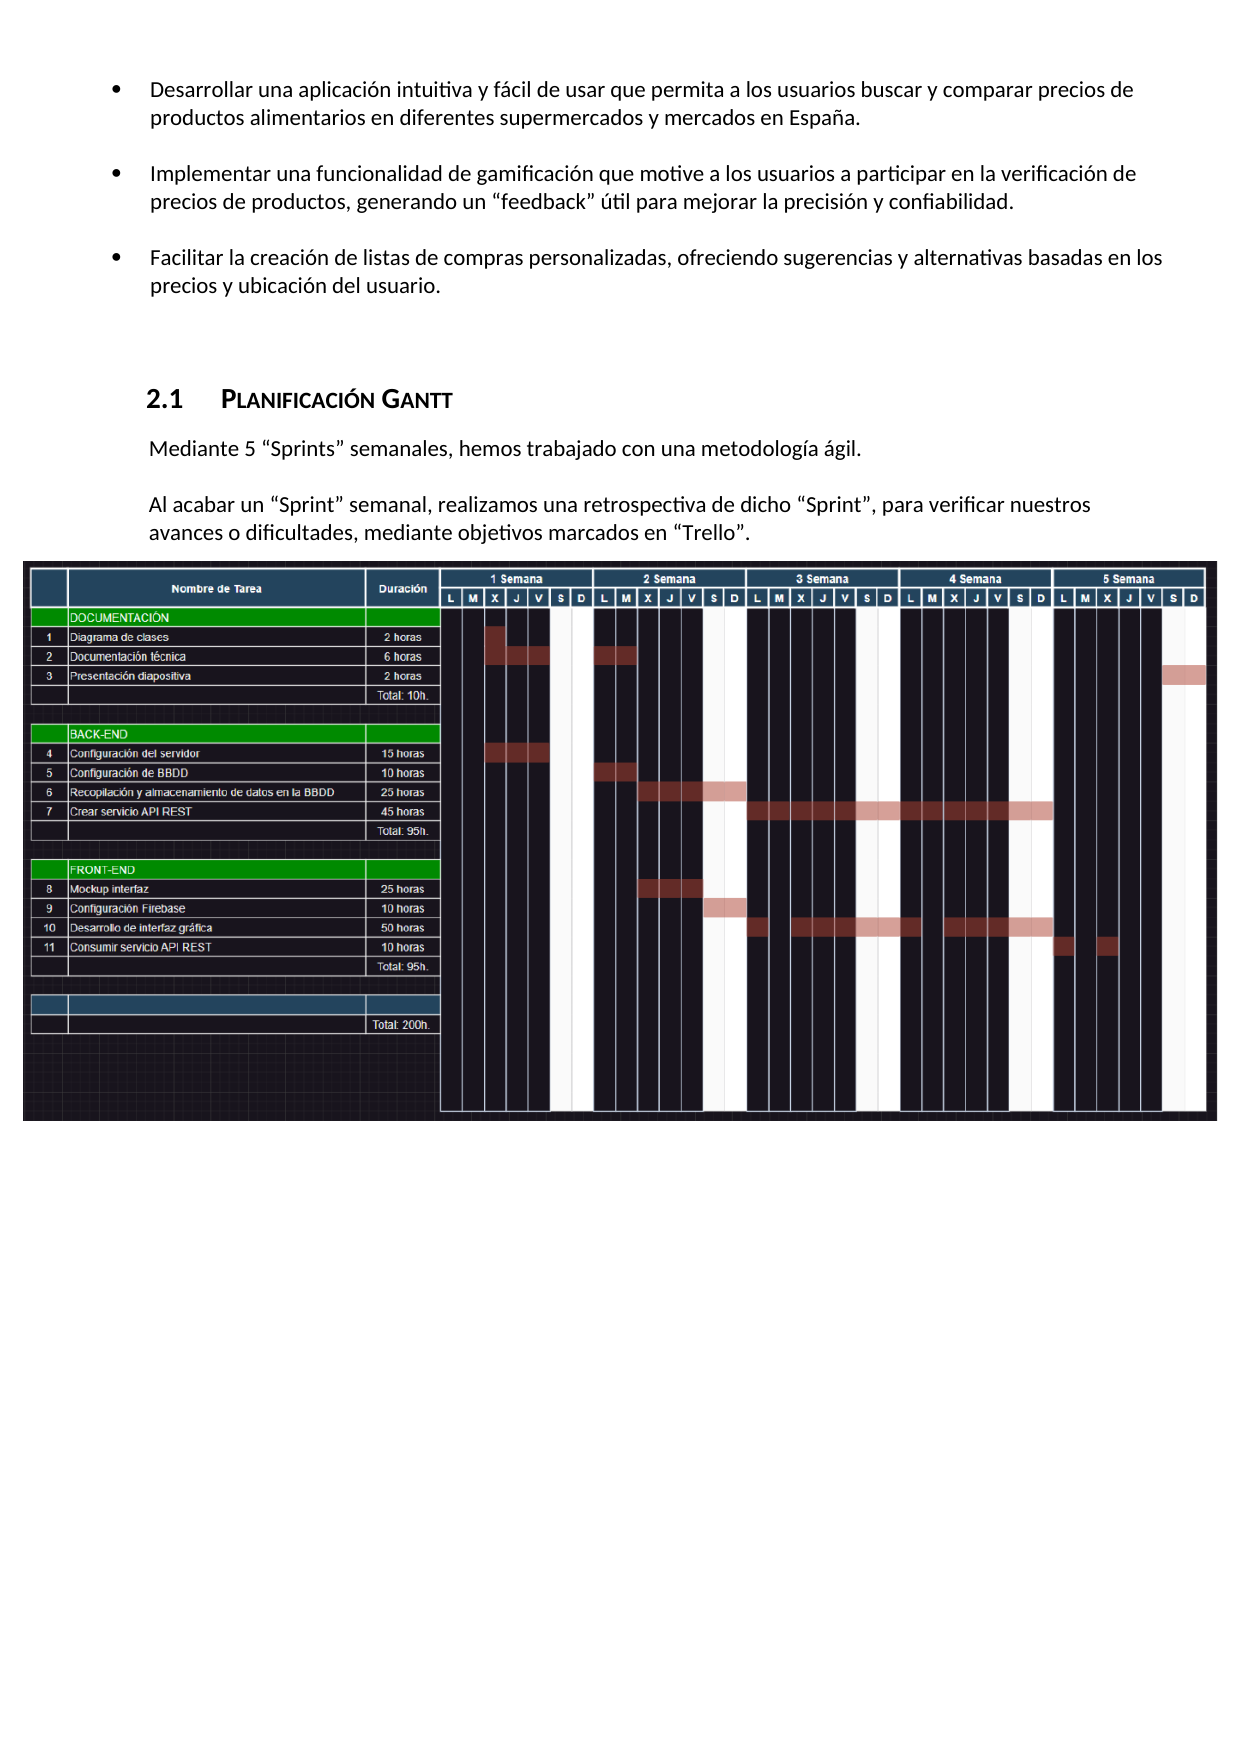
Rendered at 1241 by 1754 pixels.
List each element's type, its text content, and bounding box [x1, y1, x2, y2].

text Al acabar un “Sprint” semanal, realizamos una retrospectiva de dicho “Sprint”, para verificar nuestros avances o dificultades, mediante objetivos marcados en “Trello”. [149, 490, 1165, 546]
text Mediante 5 “Sprints” semanales, hemos trabajado con una metodología ágil. [149, 434, 1165, 462]
list Facilitar la creación de listas de compras personalizadas, ofreciendo sugerencias y alternativas basadas en los precios y ubicación del usuario. [112, 243, 1165, 299]
picture [23, 561, 1218, 1121]
list Implementar una funcionalidad de gamificación que motive a los usuarios a participar en la verificación de precios de productos, generando un “feedback” útil para mejorar la precisión y confiabilidad. [112, 159, 1165, 215]
list Desarrollar una aplicación intuitiva y fácil de usar que permita a los usuarios buscar y comparar precios de productos alimentarios en diferentes supermercados y mercados en España. [112, 75, 1165, 131]
list Planificación Gantt [146, 380, 1165, 416]
